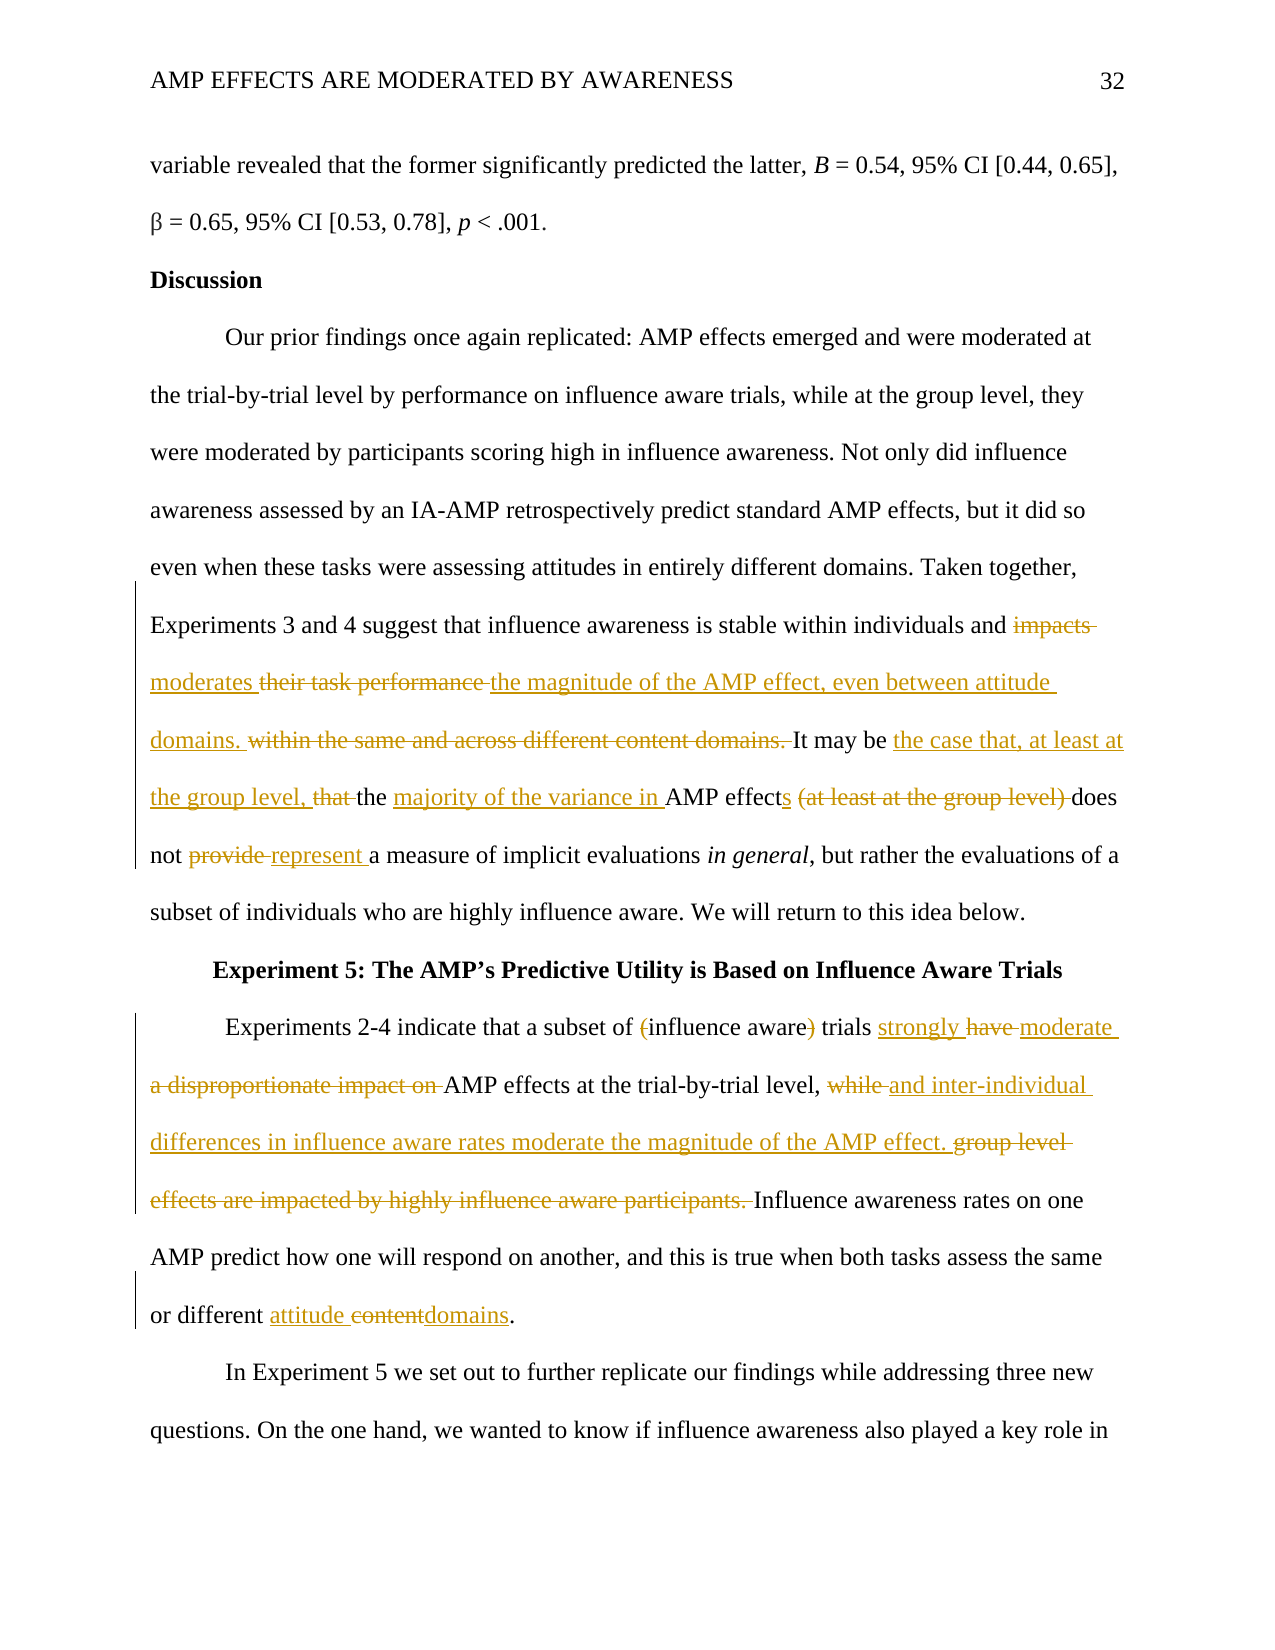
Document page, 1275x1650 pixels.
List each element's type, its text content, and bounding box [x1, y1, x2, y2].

subtitle Experiment 5: The AMP’s Predictive Utility is Based on Influence Aware Trials [150, 955, 1125, 984]
subtitle Discussion [150, 265, 1125, 294]
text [150, 1357, 1125, 1444]
text Our prior findings once again replicated: AMP effects emerged and were moderated at the trial-by-trial level by performance on influence aware trials, while at the group level, they were moderated by participants scoring high in influence awareness. Not only did influence awareness assessed by an IA-AMP retrospectively predict standard AMP effects, but it did so even when these tasks were assessing attitudes in entirely different domains. Taken together, Experiments 3 and 4 suggest that influence awareness is stable within individuals and It may be the AMP effect does not a measure of implicit evaluations in general, but rather the evaluations of a subset of individuals who are highly influence aware. We will return to this idea below. [150, 322, 1125, 926]
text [150, 150, 1125, 236]
text Experiments 2-4 indicate that a subset of influence aware trials AMP effects at the trial-by-trial level, Influence awareness rates on one AMP predict how one will respond on another, and this is true when both tasks assess the same or different . [150, 1012, 1125, 1329]
